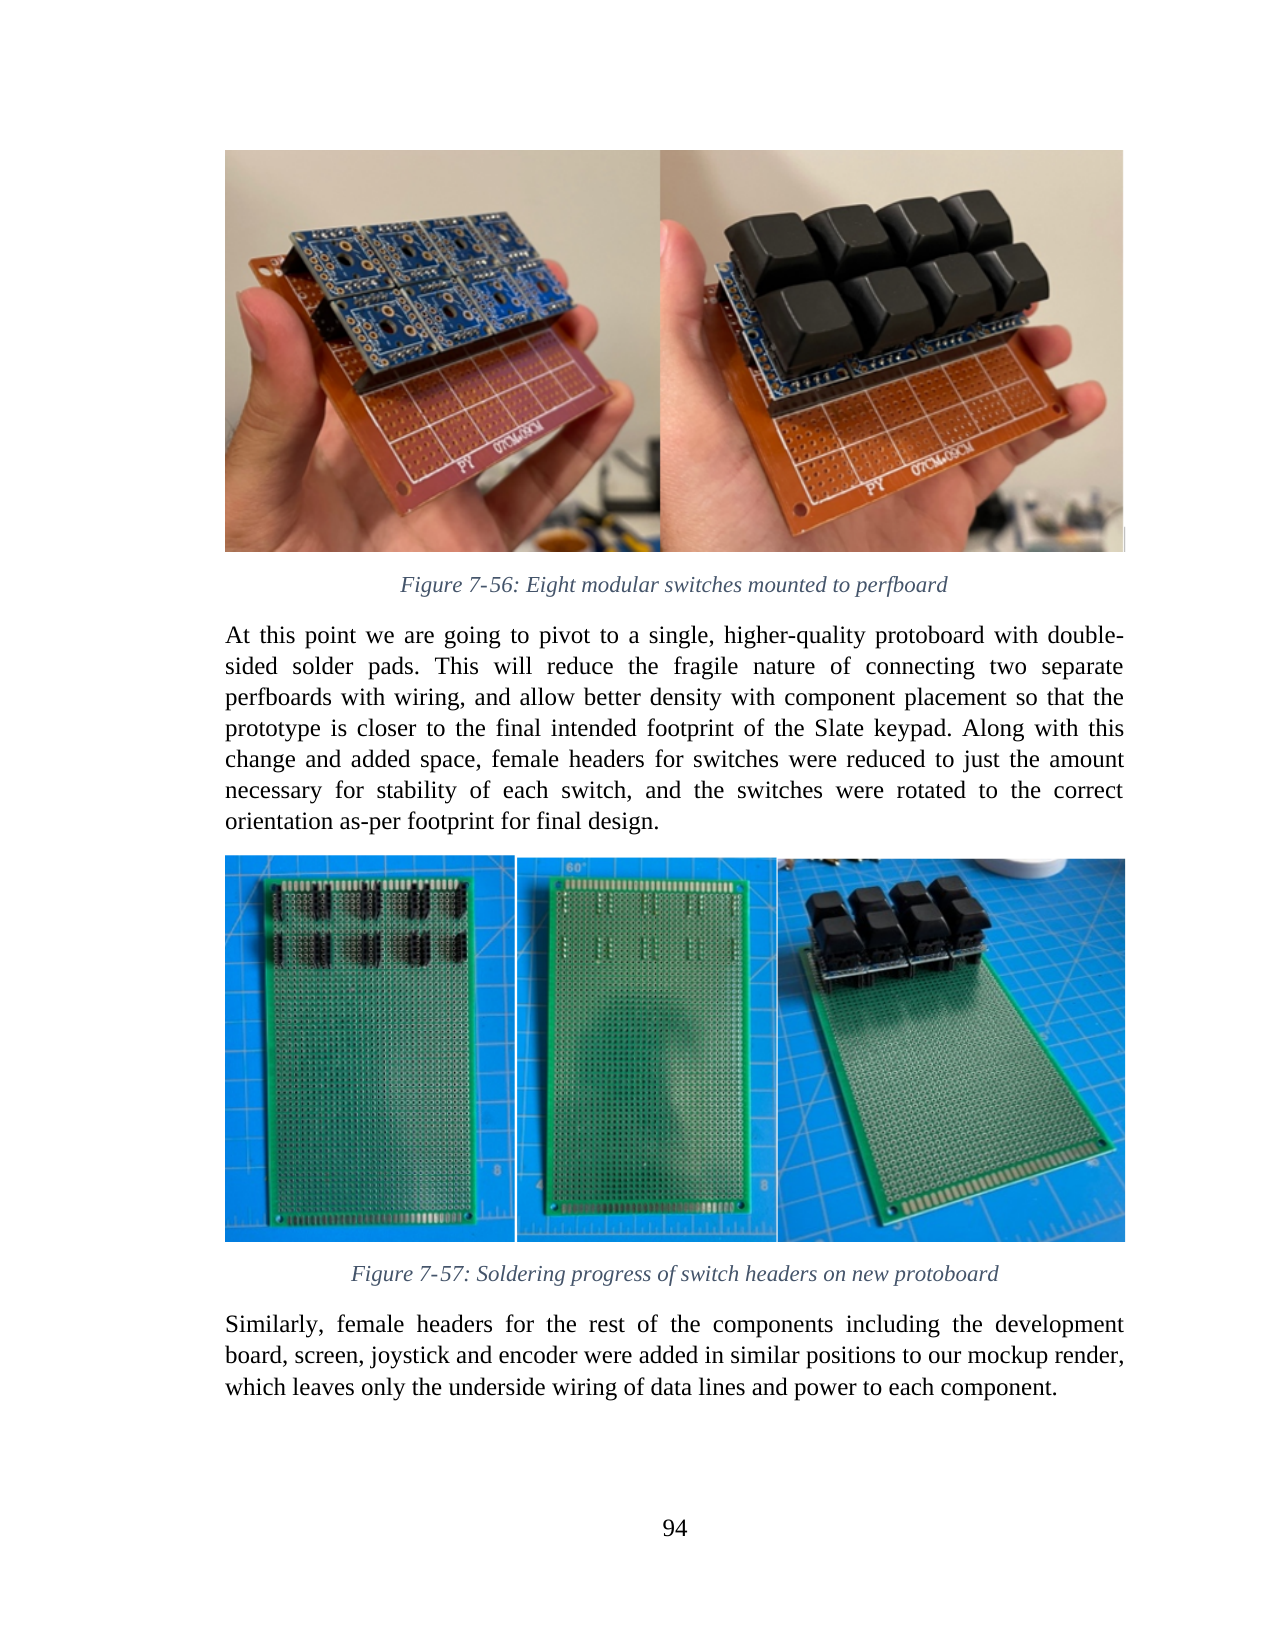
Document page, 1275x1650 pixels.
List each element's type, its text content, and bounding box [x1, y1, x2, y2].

picture [225, 853, 1125, 1242]
text At this point we are going to pivot to a single, higher-quality protoboard with double-sided solder pads. This will reduce the fragile nature of connecting two separate perfboards with wiring, and allow better density with component placement so that the prototype is closer to the final intended footprint of the Slate keypad. Along with this change and added space, female headers for switches were reduced to just the amount necessary for stability of each switch, and the switches were rotated to the correct orientation as-per footprint for final design. [225, 620, 1125, 835]
picture [225, 150, 1125, 552]
text Similarly, female headers for the rest of the components including the development board, screen, joystick and encoder were added in similar positions to our mockup render, which leaves only the underside wiring of data lines and power to each component. [225, 1309, 1125, 1400]
